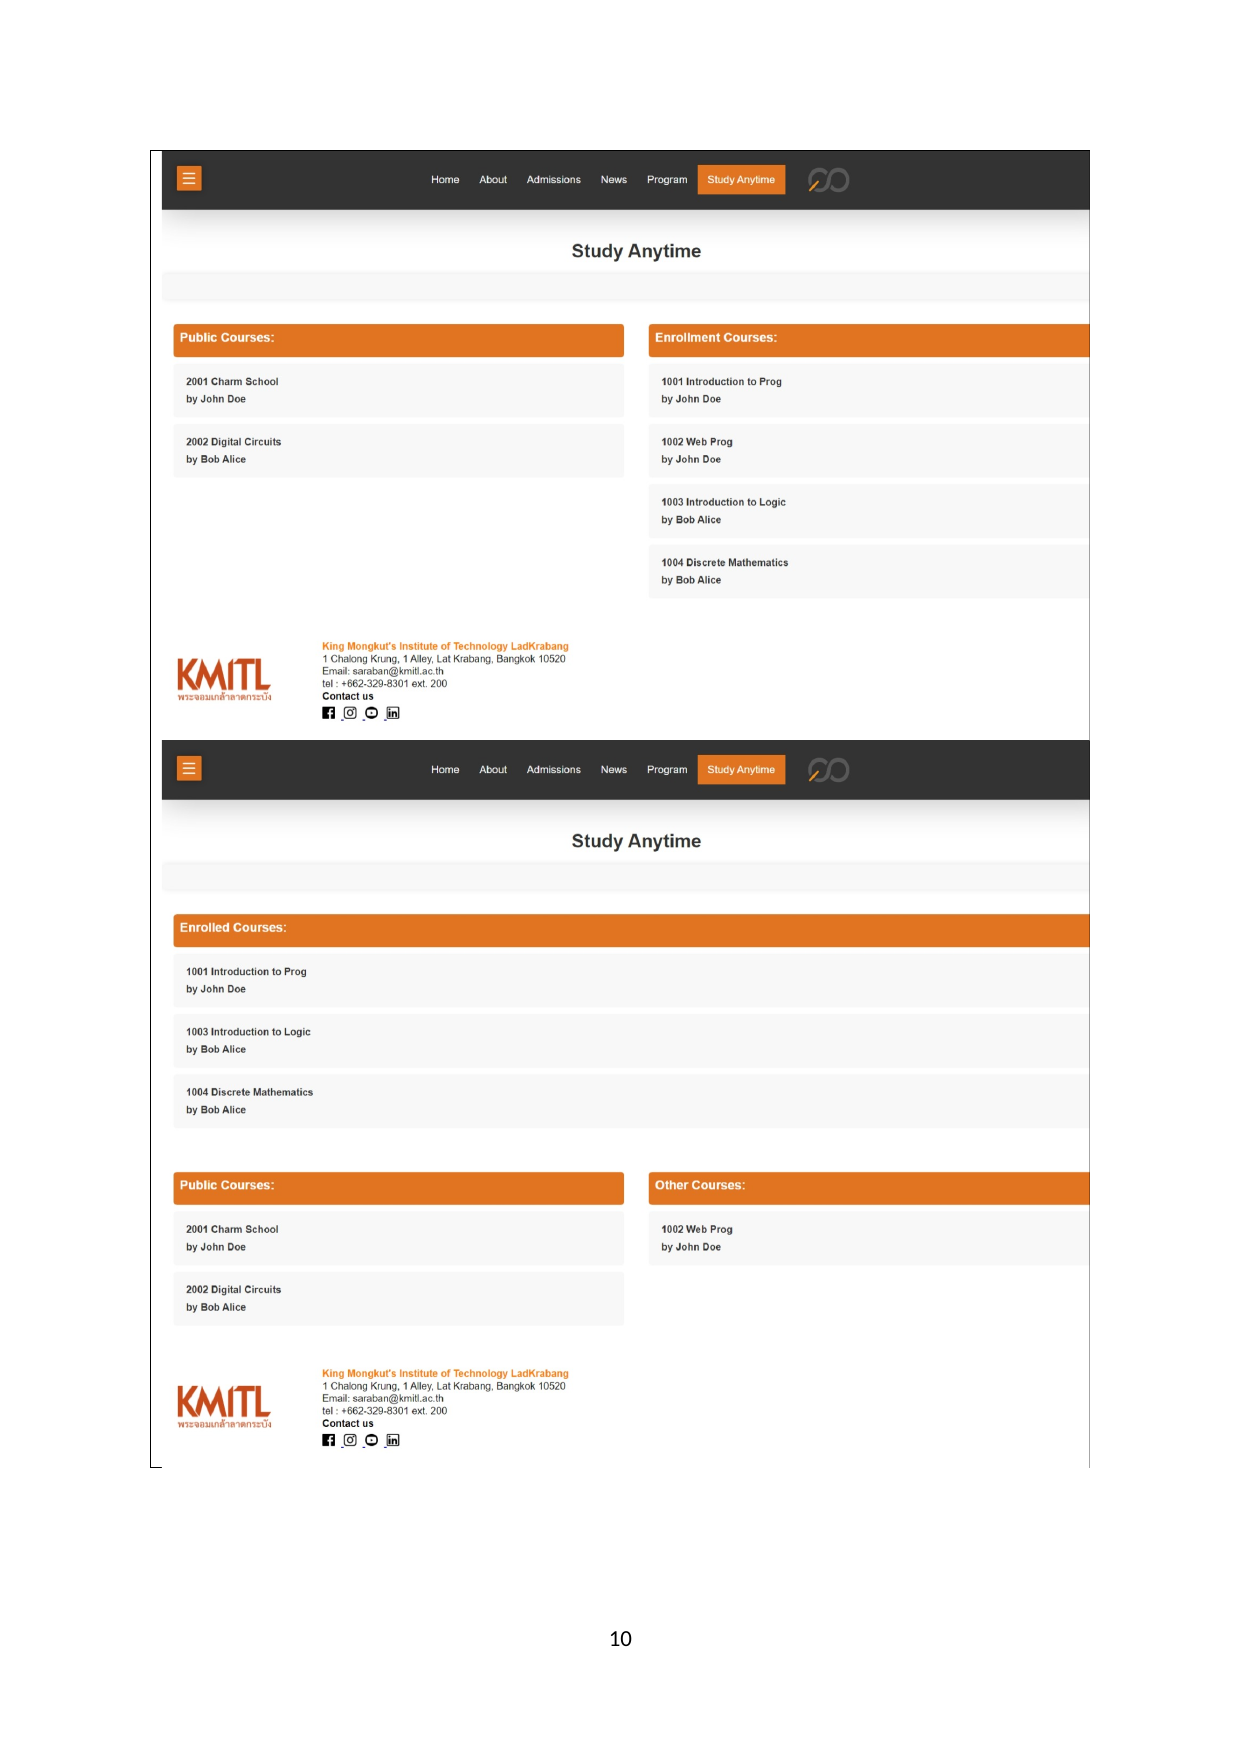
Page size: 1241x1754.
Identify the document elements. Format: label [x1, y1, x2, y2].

picture [161, 151, 1090, 1468]
table_header [151, 151, 161, 1467]
